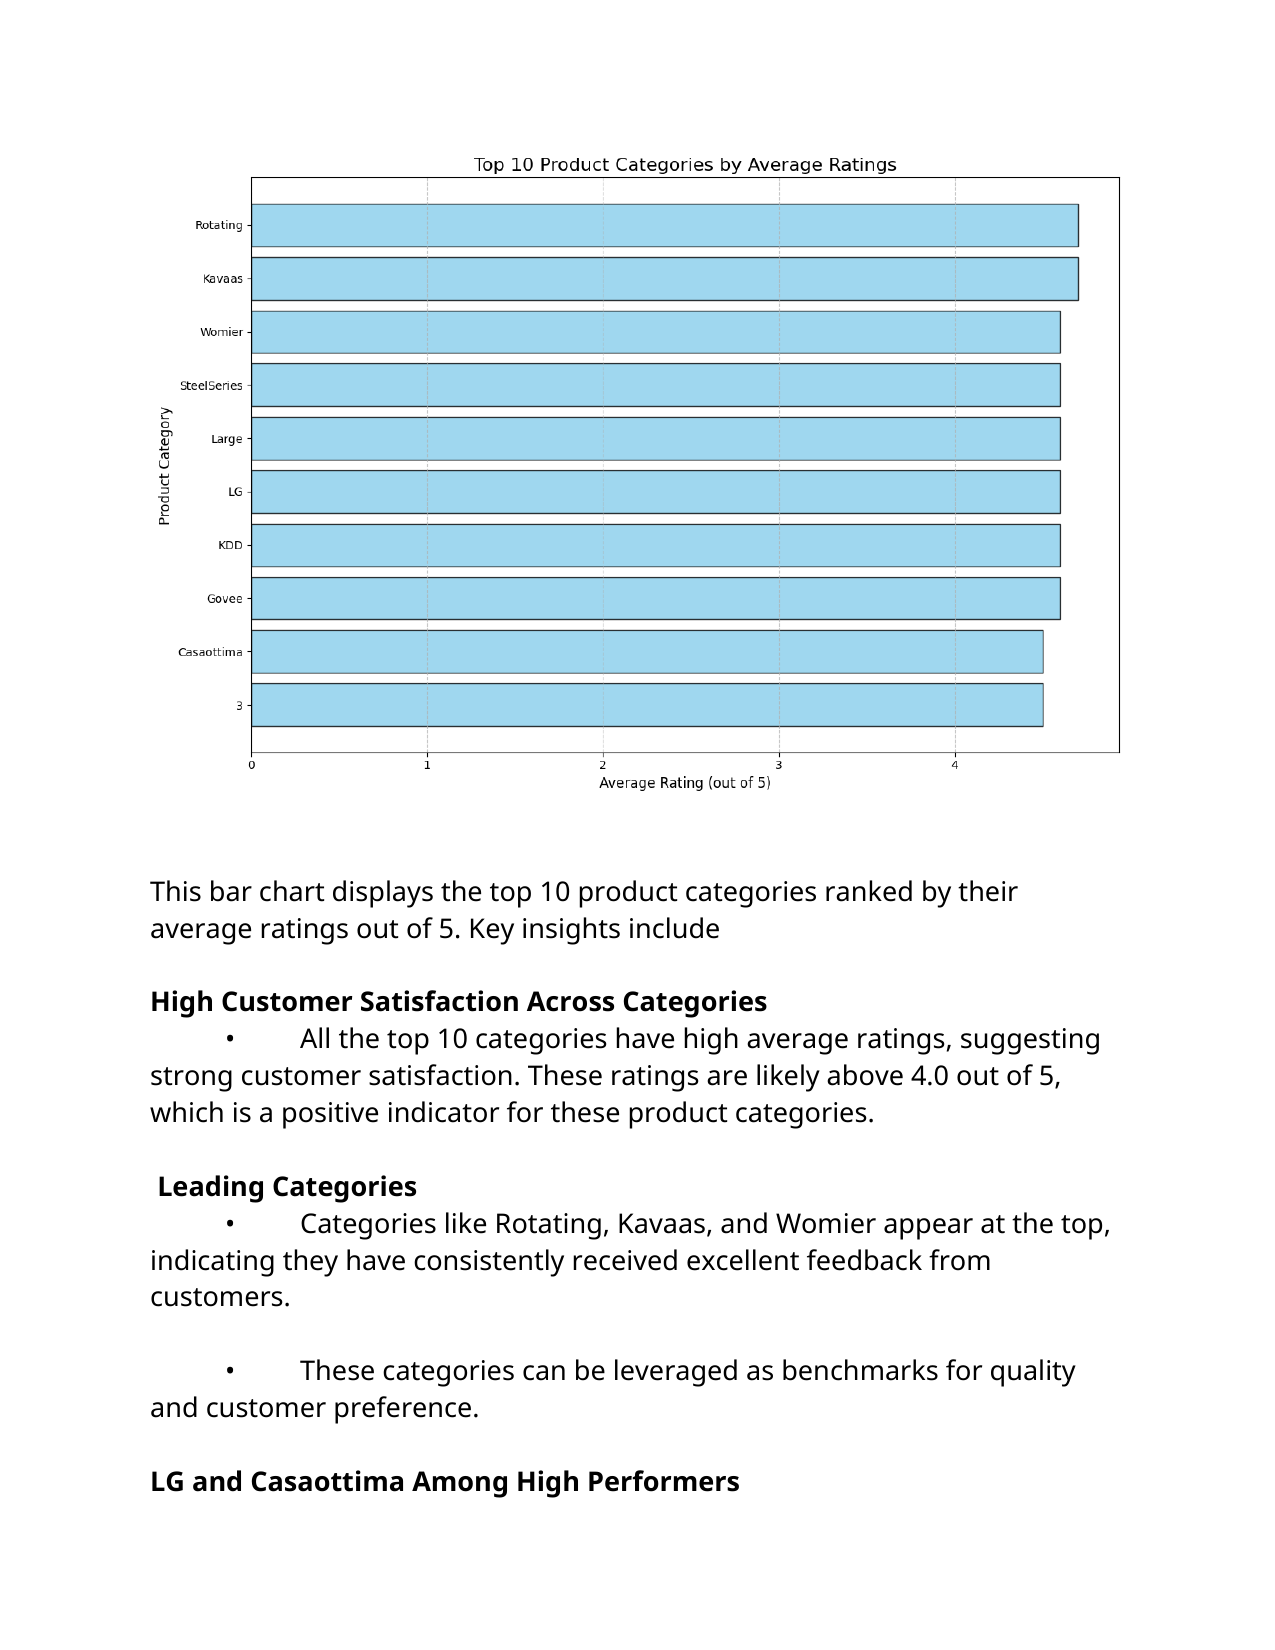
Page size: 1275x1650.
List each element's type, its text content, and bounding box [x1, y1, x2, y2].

picture [150, 150, 1125, 799]
text • Categories like Rotating, Kavaas, and Womier appear at the top, indicating they have consistently received excellent feedback from customers. [150, 1204, 1125, 1315]
text High Customer Satisfaction Across Categories [150, 983, 1125, 1020]
text Leading Categories [150, 1167, 1125, 1204]
text • These categories can be leveraged as benchmarks for quality and customer preference. [150, 1352, 1125, 1425]
text This bar chart displays the top 10 product categories ranked by their average ratings out of 5. Key insights include [150, 872, 1125, 946]
text LG and Casaottima Among High Performers [150, 1462, 1125, 1499]
text • All the top 10 categories have high average ratings, suggesting strong customer satisfaction. These ratings are likely above 4.0 out of 5, which is a positive indicator for these product categories. [150, 1020, 1125, 1130]
